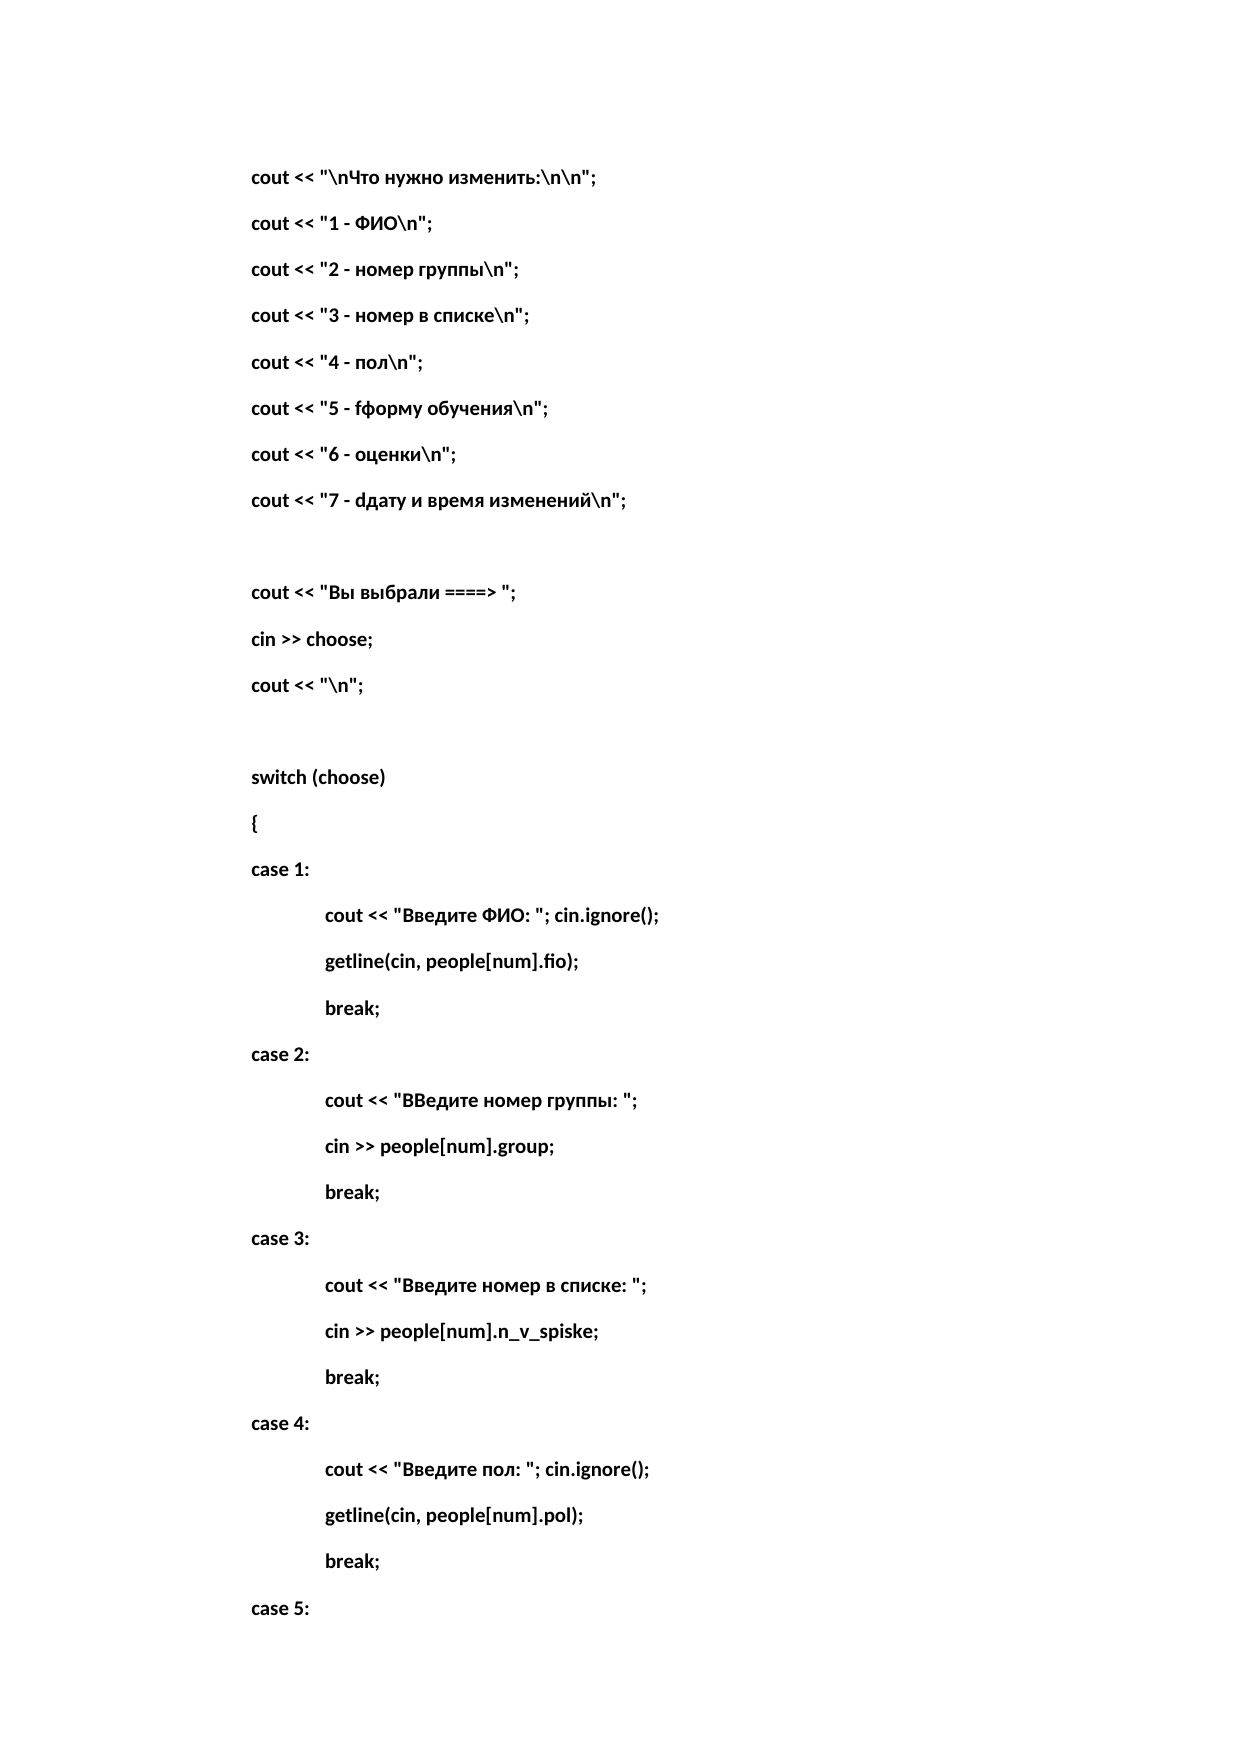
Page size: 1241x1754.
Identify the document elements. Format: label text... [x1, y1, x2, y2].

subtitle cout << "7 - dдату и время изменений\n"; [177, 487, 1152, 513]
subtitle cout << "5 - fформу обучения\n"; [177, 395, 1152, 420]
subtitle cin >> choose; [177, 626, 1152, 651]
subtitle case 4: [177, 1410, 1152, 1436]
subtitle break; [177, 1179, 1152, 1205]
subtitle break; [177, 1364, 1152, 1389]
subtitle cout << "3 - номер в списке\n"; [177, 303, 1152, 328]
subtitle cout << "4 - пол\n"; [177, 349, 1152, 374]
subtitle break; [177, 995, 1152, 1020]
subtitle cout << "6 - оценки\n"; [177, 441, 1152, 467]
subtitle cout << "1 - ФИО\n"; [177, 210, 1152, 236]
subtitle getline(cin, people[num].fio); [177, 949, 1152, 974]
subtitle case 3: [177, 1226, 1152, 1251]
subtitle cout << "ВВедите номер группы: "; [177, 1087, 1152, 1113]
subtitle cout << "\n"; [177, 672, 1152, 697]
subtitle cout << "Введите пол: "; cin.ignore(); [177, 1456, 1152, 1482]
subtitle cin >> people[num].group; [177, 1133, 1152, 1159]
subtitle break; [177, 1549, 1152, 1574]
subtitle cout << "Введите номер в списке: "; [177, 1272, 1152, 1297]
subtitle cout << "Вы выбрали ====> "; [177, 579, 1152, 605]
subtitle case 5: [177, 1595, 1152, 1620]
subtitle case 1: [177, 856, 1152, 882]
subtitle getline(cin, people[num].pol); [177, 1502, 1152, 1528]
subtitle cout << "2 - номер группы\n"; [177, 257, 1152, 282]
subtitle cout << "Введите ФИО: "; cin.ignore(); [177, 903, 1152, 928]
subtitle cin >> people[num].n_v_spiske; [177, 1318, 1152, 1343]
subtitle cout << "\nЧто нужно изменить:\n\n"; [177, 164, 1152, 190]
subtitle case 2: [177, 1041, 1152, 1066]
subtitle { [177, 810, 1152, 836]
subtitle switch (choose) [177, 764, 1152, 789]
